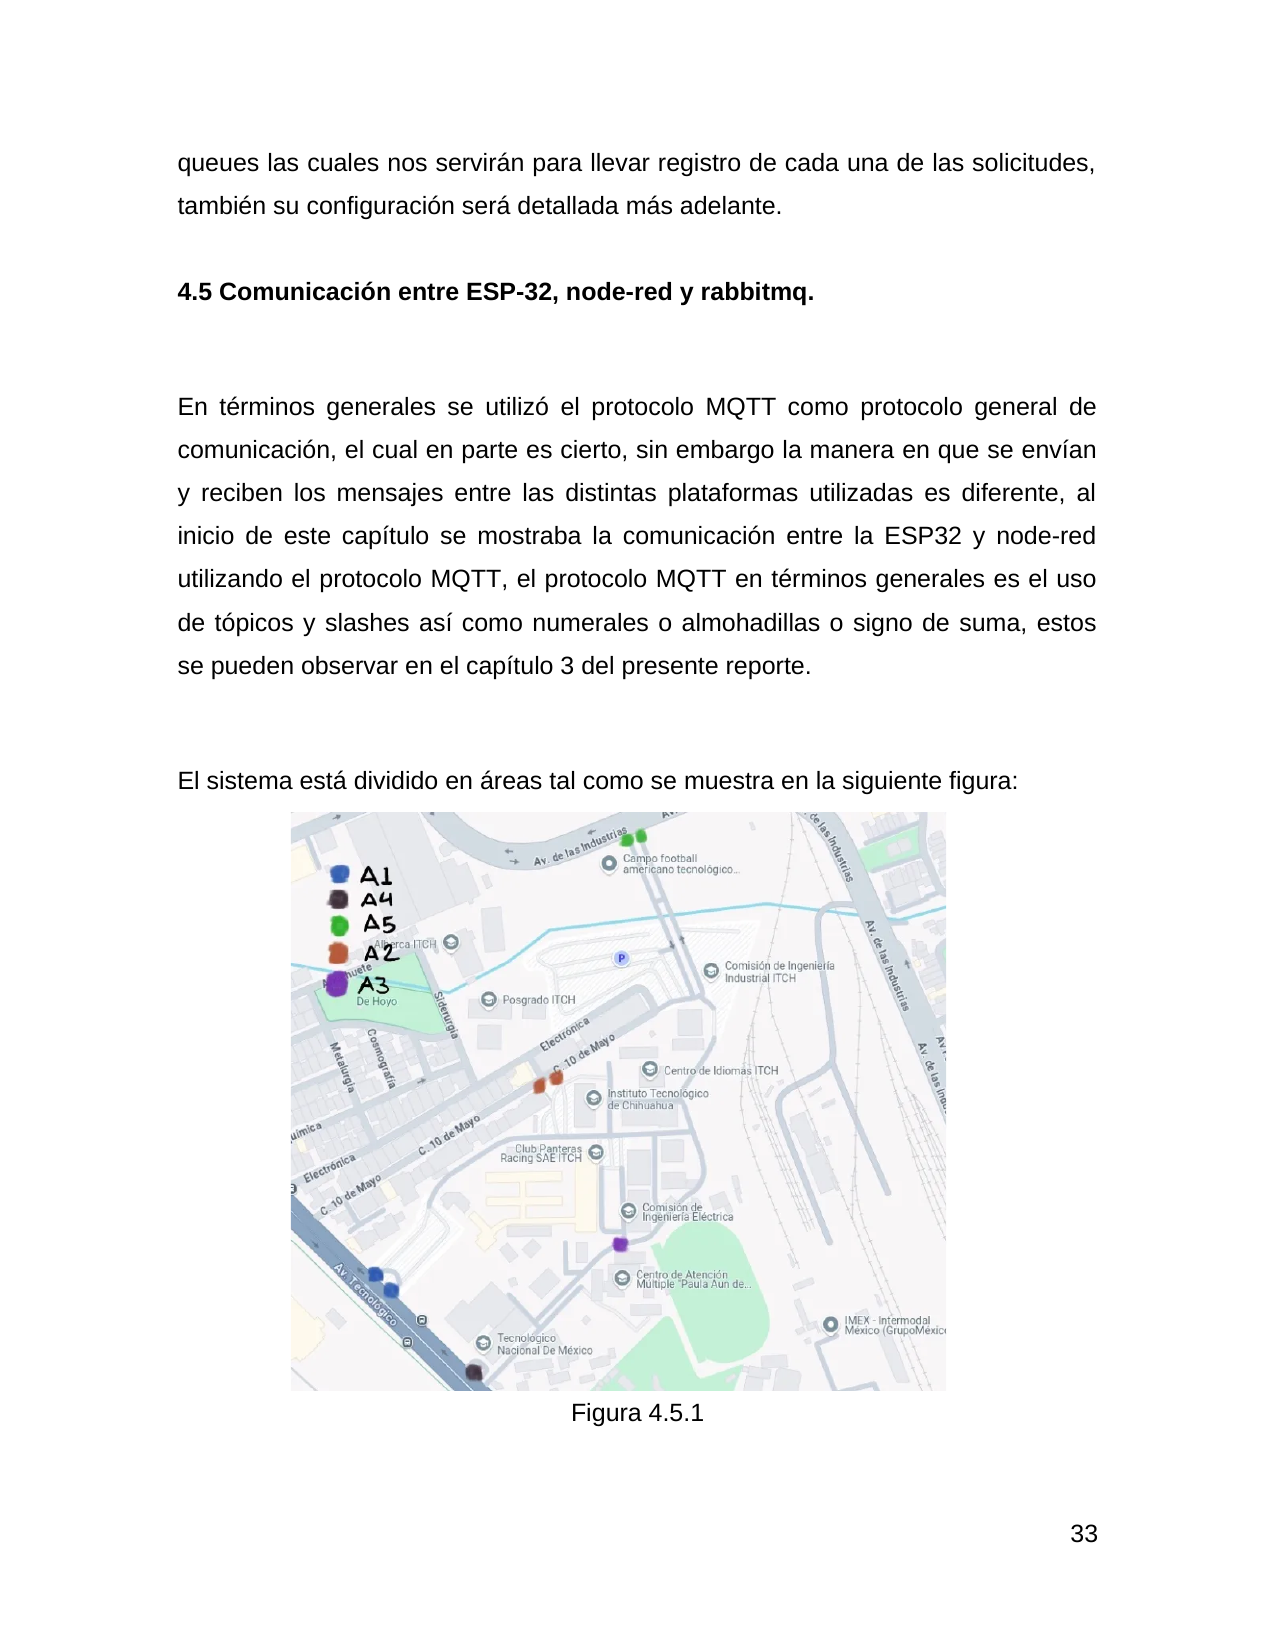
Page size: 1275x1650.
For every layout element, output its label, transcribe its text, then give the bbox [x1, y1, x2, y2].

text El sistema está dividido en áreas tal como se muestra en la siguiente figura: [177, 766, 1098, 794]
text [177, 148, 1098, 219]
text Figura 4.5.1 [177, 1398, 1098, 1427]
text En términos generales se utilizó el protocolo MQTT como protocolo general de comunicación, el cual en parte es cierto, sin embargo la manera en que se envían y reciben los mensajes entre las distintas plataformas utilizadas es diferente, al inicio de este capítulo se mostraba la comunicación entre la ESP32 y node-red utilizando el protocolo MQTT, el protocolo MQTT en términos generales es el uso de tópicos y slashes así como numerales o almohadillas o signo de suma, estos se pueden observar en el capítulo 3 del presente reporte. [177, 392, 1098, 679]
picture [290, 812, 947, 1391]
text 4.5 Comunicación entre ESP-32, node-red y rabbitmq. [177, 277, 1098, 306]
